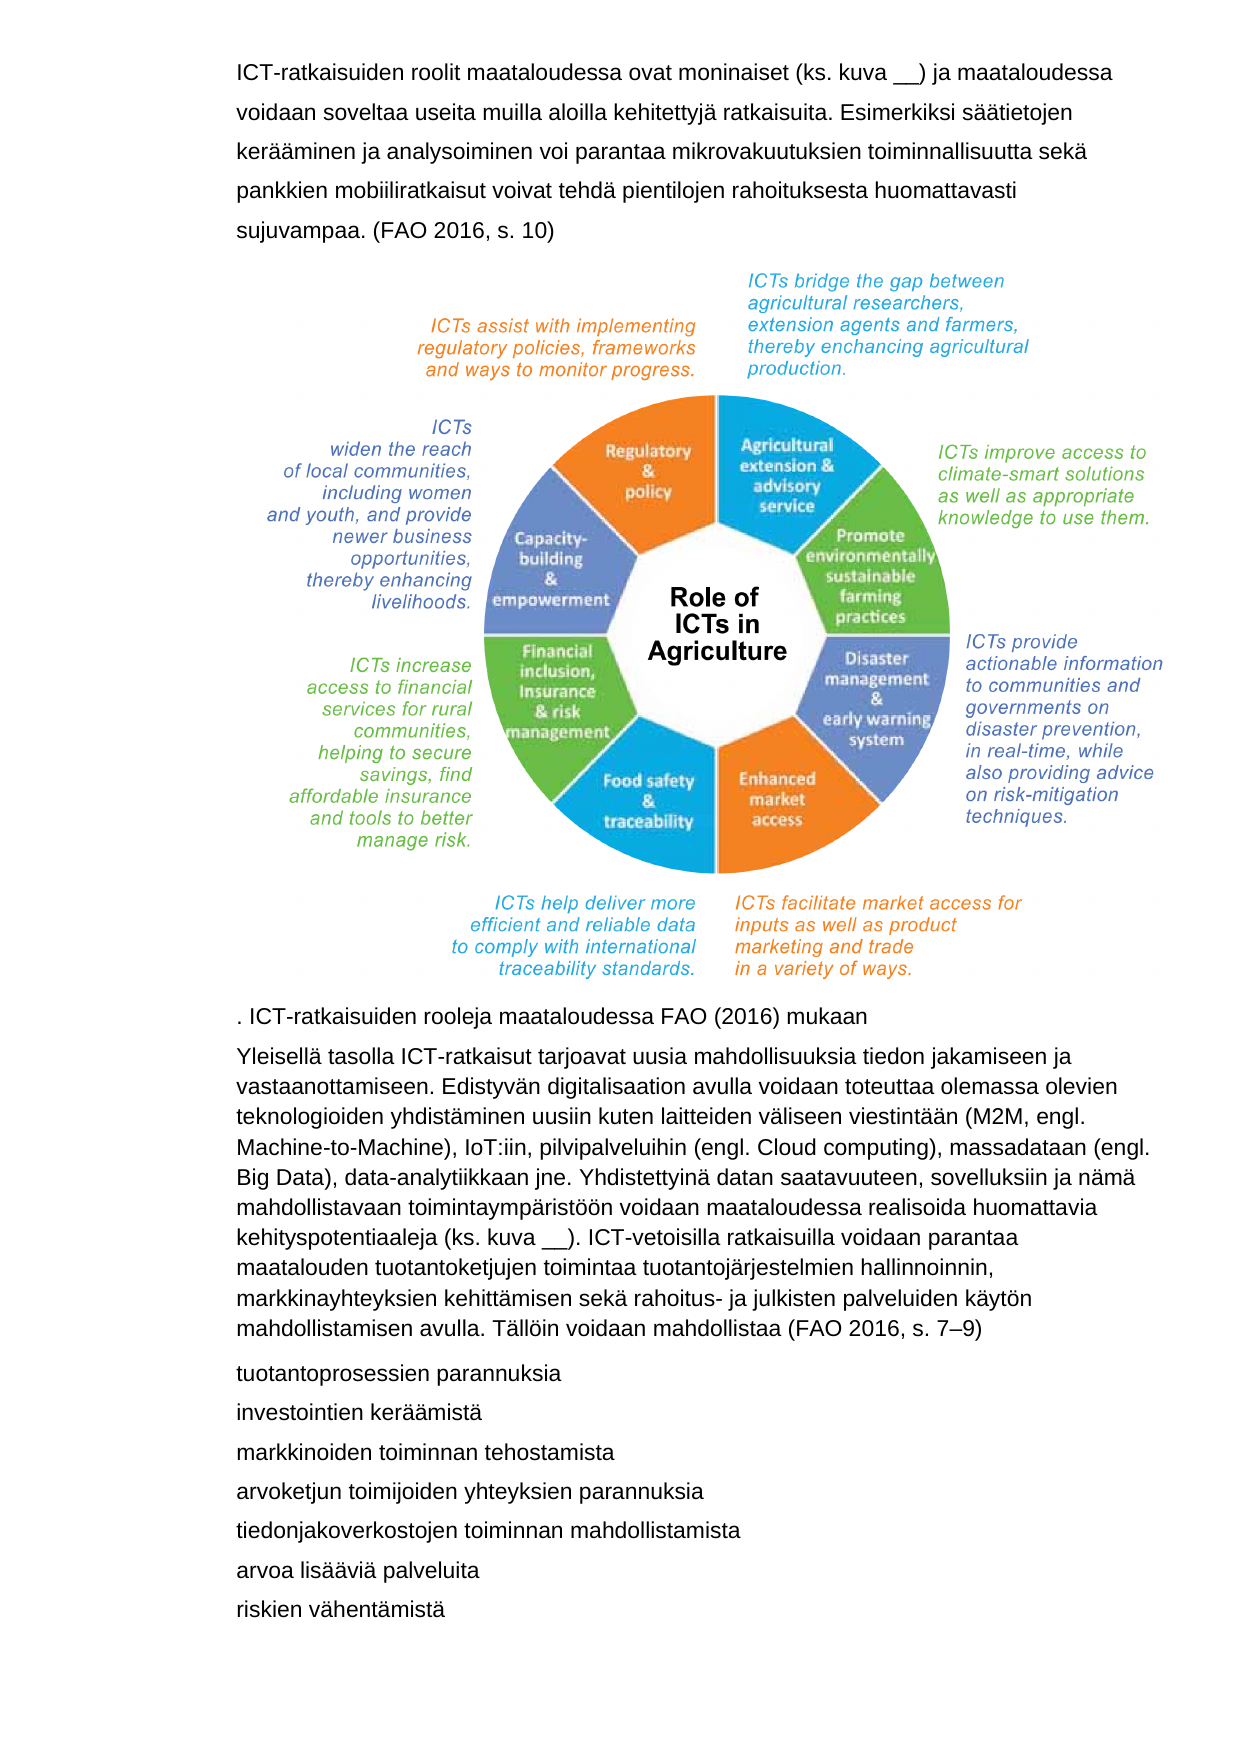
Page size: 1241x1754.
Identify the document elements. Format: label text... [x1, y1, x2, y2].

picture [255, 256, 1171, 991]
text Yleisellä tasolla ICT-ratkaisut tarjoavat uusia mahdollisuuksia tiedon jakamiseen ja vastaanottamiseen. Edistyvän digitalisaation avulla voidaan toteuttaa olemassa olevien teknologioiden yhdistäminen uusiin kuten laitteiden väliseen viestintään (M2M, engl. Machine-to-Machine), IoT:iin, pilvipalveluihin (engl. Cloud computing), massadataan (engl. Big Data), data-analytiikkaan jne. Yhdistettyinä datan saatavuuteen, sovelluksiin ja nämä mahdollistavaan toimintaympäristöön voidaan maataloudessa realisoida huomattavia kehityspotentiaaleja (ks. kuva __). ICT-vetoisilla ratkaisuilla voidaan parantaa maatalouden tuotantoketjujen toimintaa tuotantojärjestelmien hallinnoinnin, markkinayhteyksien kehittämisen sekä rahoitus- ja julkisten palveluiden käytön mahdollistamisen avulla. Tällöin voidaan mahdollistaa (FAO 2016, s. 7–9) [236, 1043, 1152, 1341]
